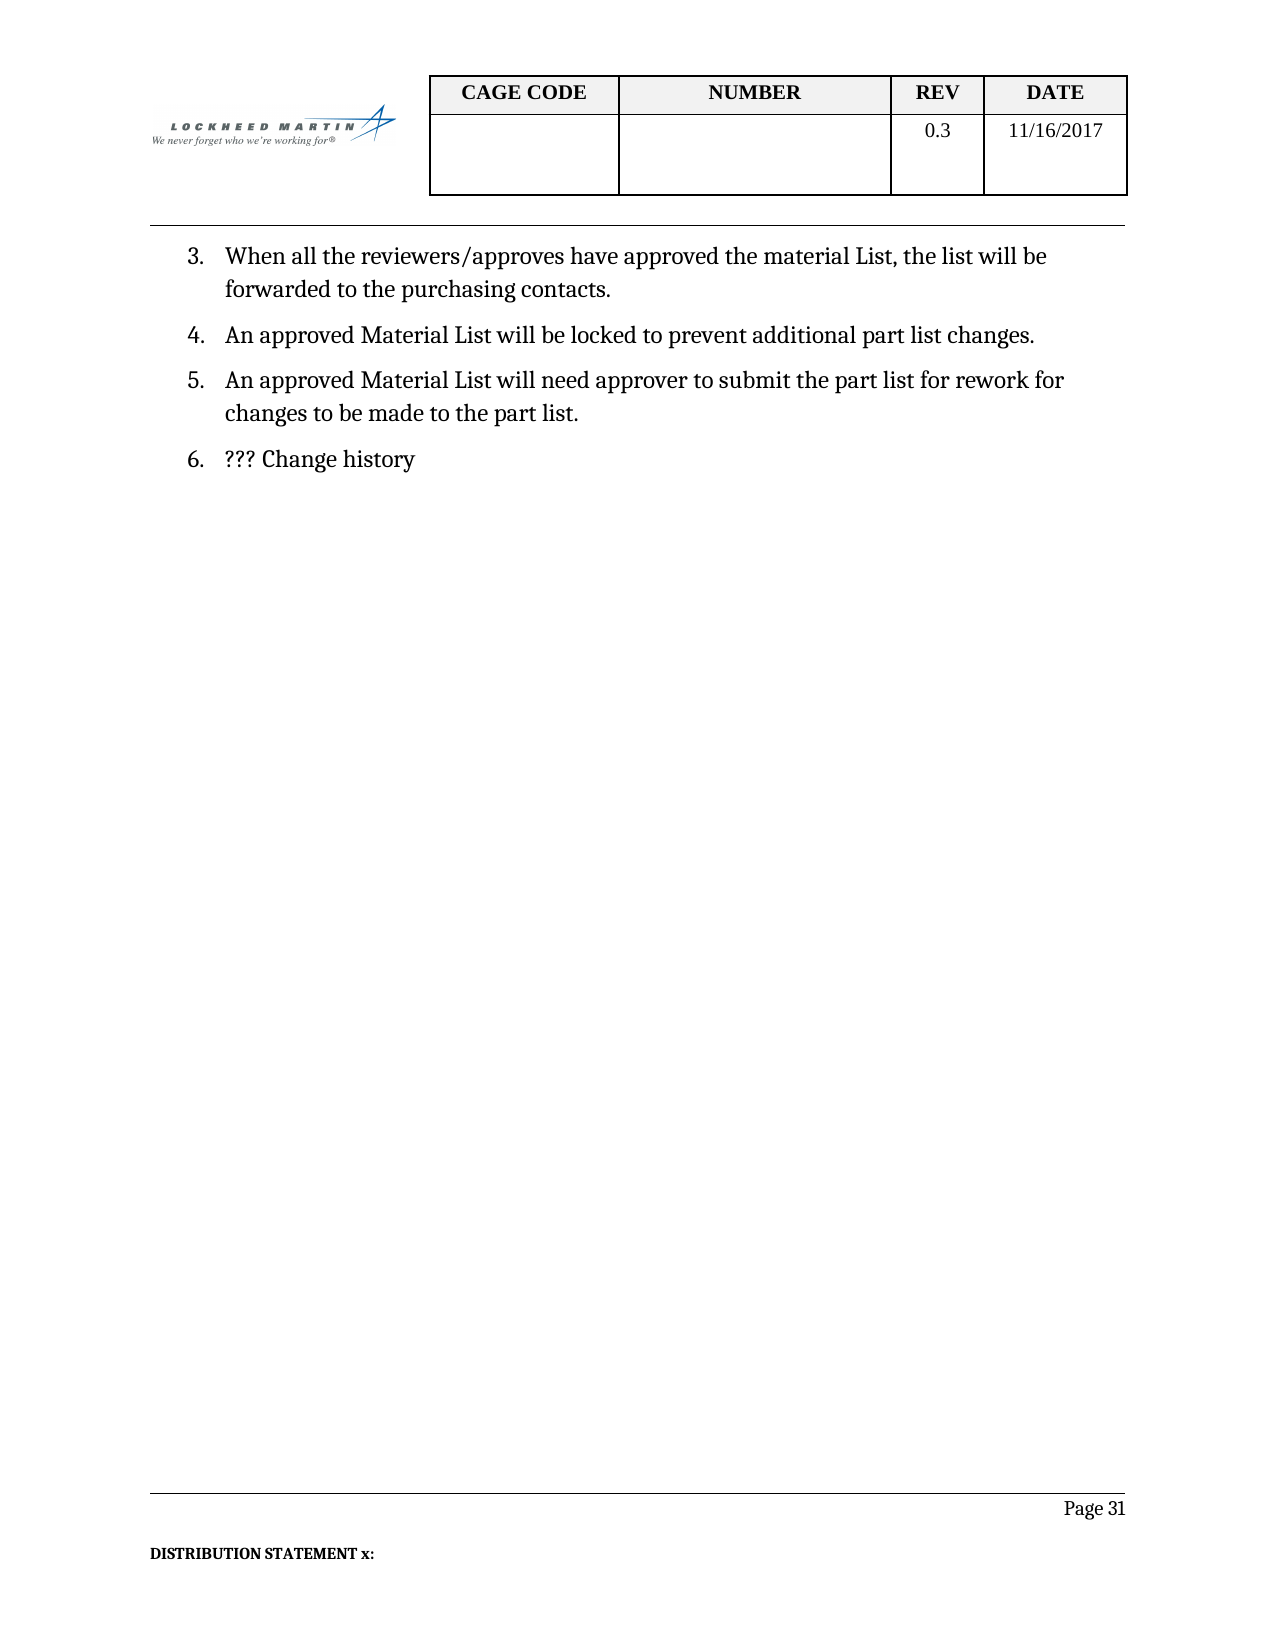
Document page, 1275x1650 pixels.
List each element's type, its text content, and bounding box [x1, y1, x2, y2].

list An approved Material List will be locked to prevent additional part list changes. [187, 321, 1125, 349]
picture [152, 104, 397, 146]
list An approved Material List will need approver to submit the part list for rework for changes to be made to the part list. [187, 366, 1125, 428]
list ??? Change history [187, 445, 1125, 473]
list When all the reviewers/approves have approved the material List, the list will be forwarded to the purchasing contacts. [187, 242, 1125, 304]
